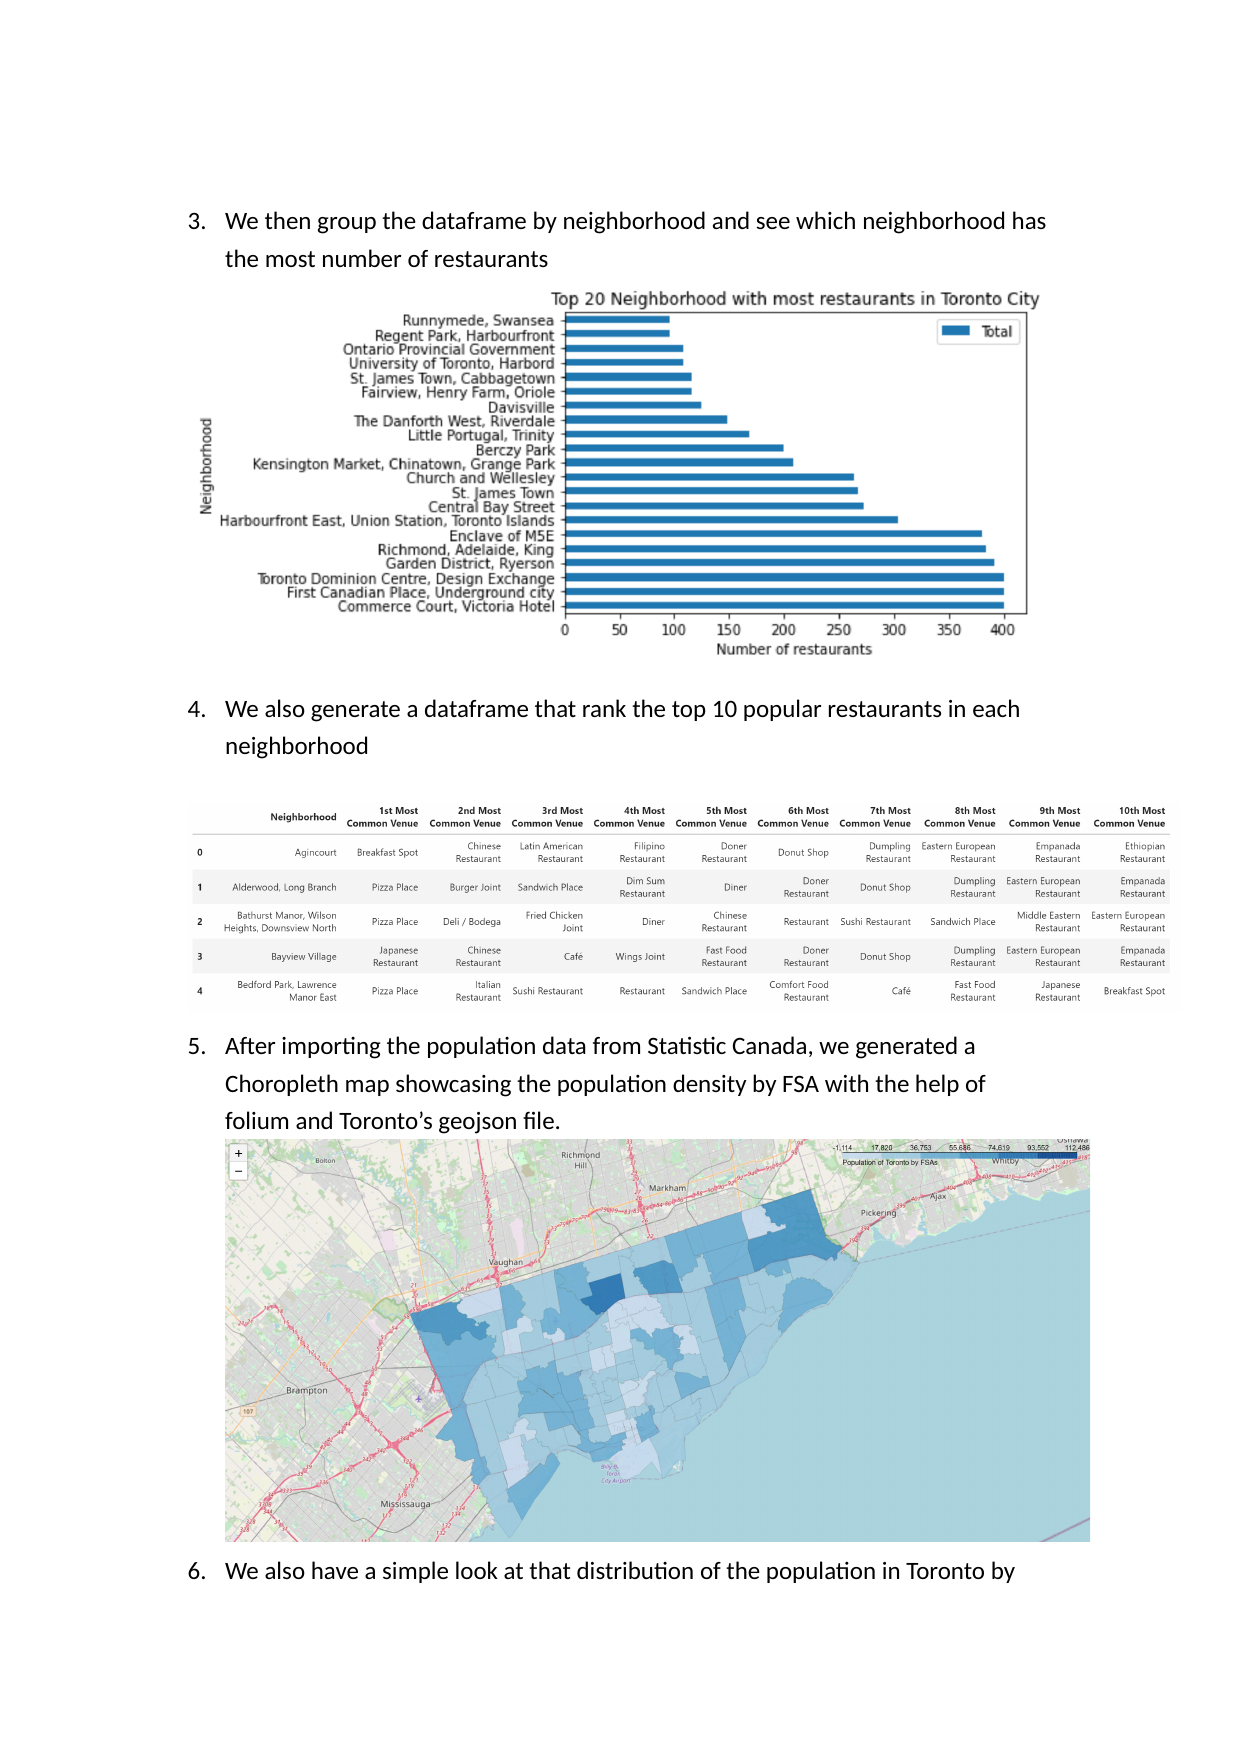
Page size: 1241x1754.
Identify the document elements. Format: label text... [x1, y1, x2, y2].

list After importing the population data from Statistic Canada, we generated a Choropleth map showcasing the population density by FSA with the help of folium and Toronto’s geojson file. [187, 1027, 1053, 1139]
list We also generate a dataframe that rank the top 10 popular restaurants in each neighborhood [187, 689, 1053, 764]
picture [187, 802, 1182, 1013]
picture [187, 277, 1053, 662]
list We then group the dataframe by neighborhood and see which neighborhood has the most number of restaurants [187, 202, 1053, 277]
picture [225, 1139, 1091, 1542]
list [187, 1552, 1053, 1589]
